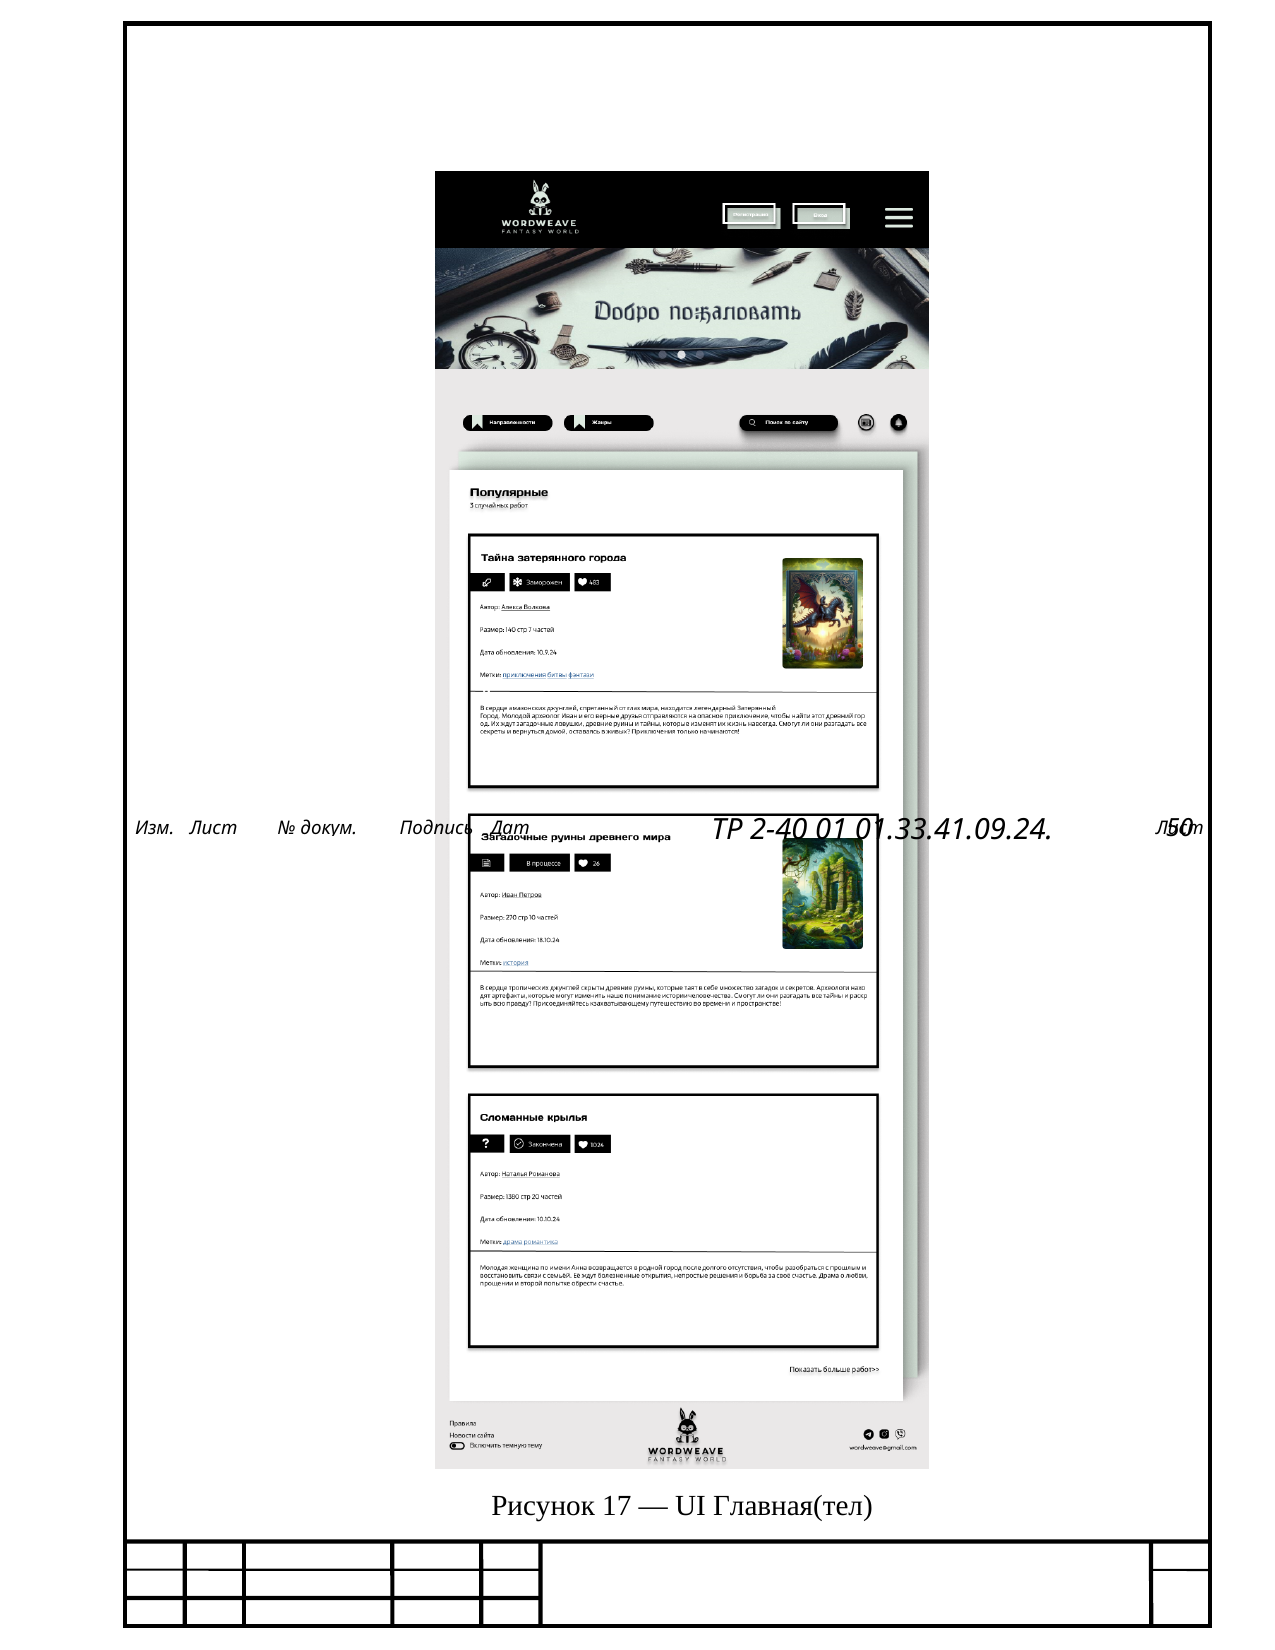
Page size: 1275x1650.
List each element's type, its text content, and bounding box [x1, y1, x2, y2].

text Рисунок 17 — UI Главная(тел) [177, 1488, 1186, 1521]
picture [435, 171, 929, 1469]
